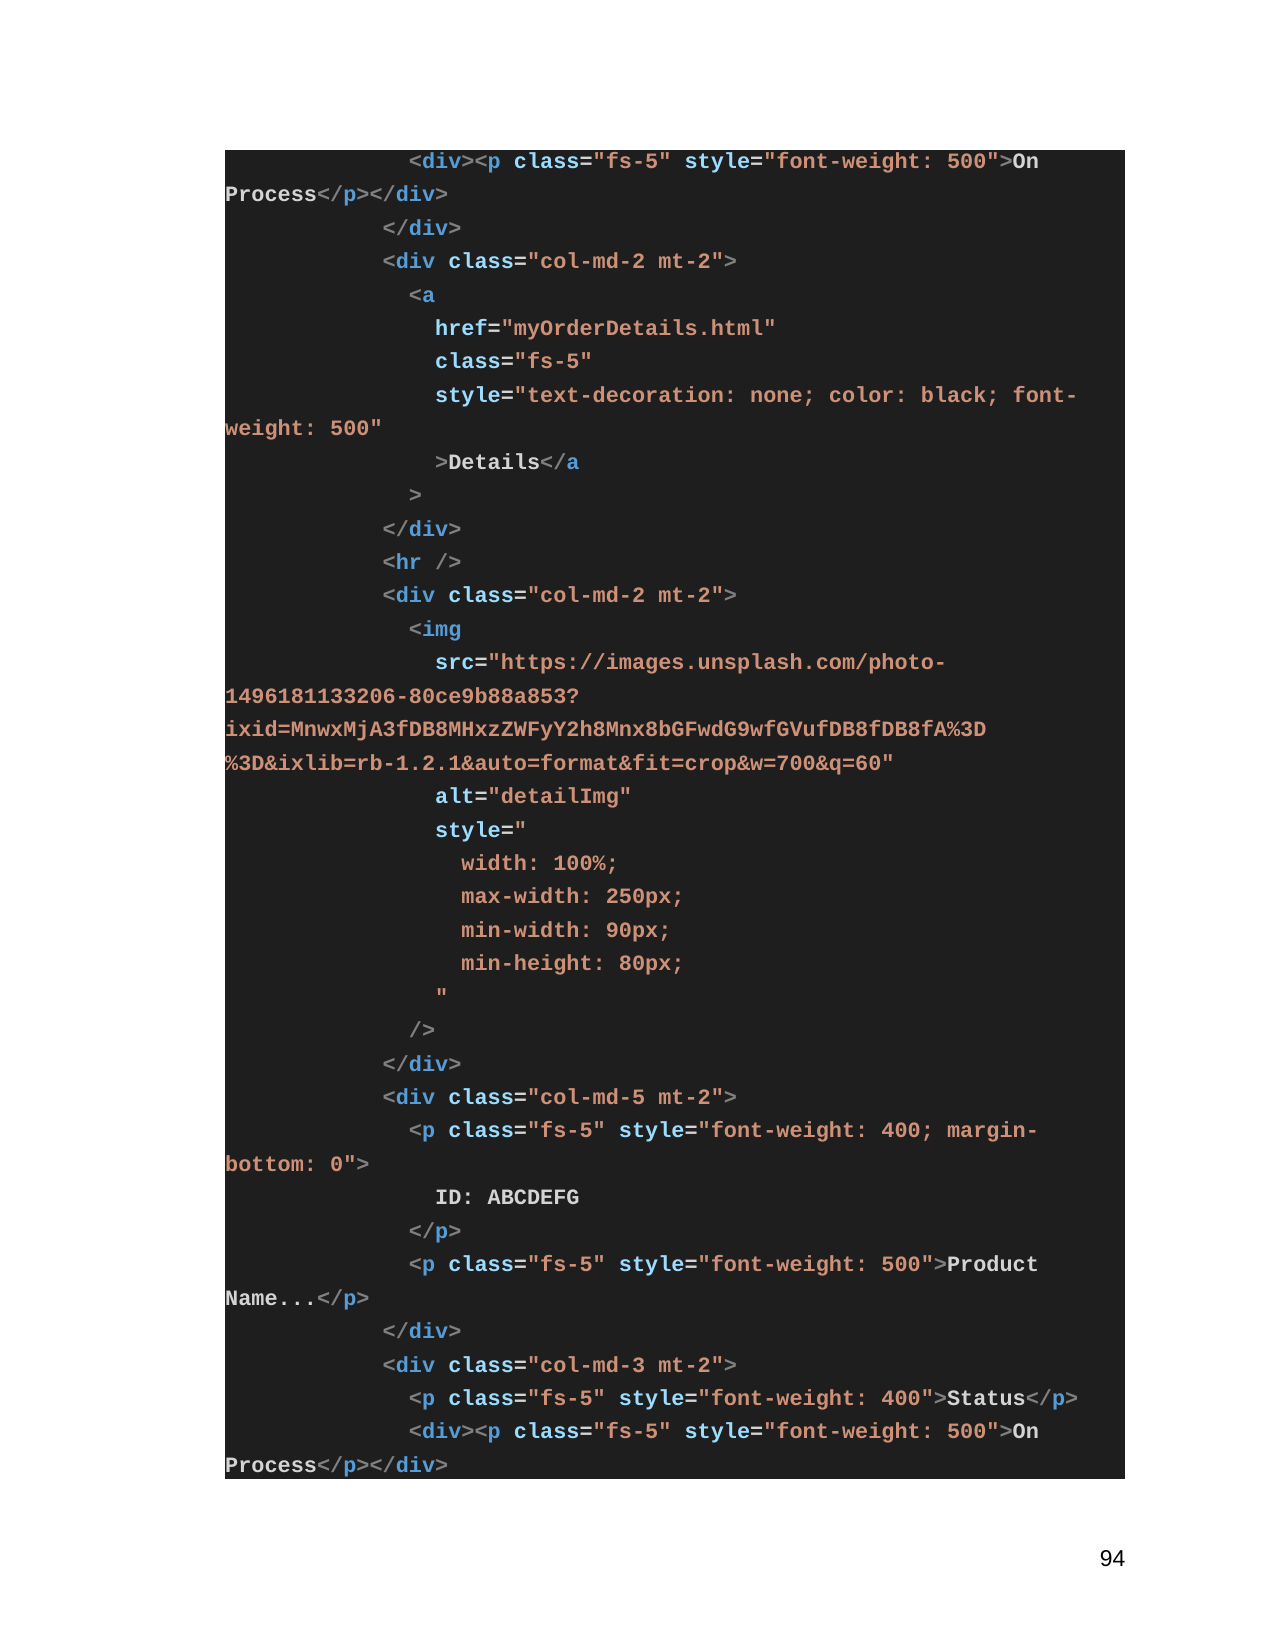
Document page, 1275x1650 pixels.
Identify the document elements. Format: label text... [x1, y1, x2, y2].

text >Details</a [225, 451, 1125, 476]
text /> [225, 1019, 1125, 1044]
text <p class="fs-5" style="font-weight: 400; margin-bottom: 0"> [225, 1120, 1125, 1178]
text href="myOrderDetails.html" [225, 317, 1125, 342]
text </div> [225, 1320, 1125, 1345]
text class="fs-5" [225, 351, 1125, 375]
text min-width: 90px; [225, 919, 1125, 944]
text alt="detailImg" [225, 785, 1125, 810]
text <div class="col-md-5 mt-2"> [225, 1086, 1125, 1111]
text " [225, 986, 1125, 1011]
text <a [225, 284, 1125, 308]
text width: 100%; [225, 852, 1125, 877]
text </div> [225, 217, 1125, 242]
text <div class="col-md-3 mt-2"> [225, 1354, 1125, 1378]
text <div class="col-md-2 mt-2"> [225, 585, 1125, 609]
text min-height: 80px; [225, 952, 1125, 977]
text max-width: 250px; [225, 886, 1125, 910]
text </div> [225, 1053, 1125, 1078]
text </div> [225, 518, 1125, 543]
text src="https://images.unsplash.com/photo-1496181133206-80ce9b88a853?ixid=MnwxMjA3fDB8MHxzZWFyY2h8Mnx8bGFwdG9wfGVufDB8fDB8fA%3D%3D&ixlib=rb-1.2.1&auto=format&fit=crop&w=700&q=60" [225, 652, 1125, 777]
text <img [225, 618, 1125, 643]
text <div><p class="fs-5" style="font-weight: 500">On Process</p></div> [225, 1421, 1125, 1479]
text ID: ABCDEFG [225, 1187, 1125, 1211]
text <div><p class="fs-5" style="font-weight: 500">On Process</p></div> [225, 150, 1125, 208]
text </p> [225, 1220, 1125, 1245]
text <hr /> [225, 551, 1125, 576]
text style="text-decoration: none; color: black; font-weight: 500" [225, 384, 1125, 442]
text style=" [225, 819, 1125, 843]
text <p class="fs-5" style="font-weight: 500">Product Name...</p> [225, 1253, 1125, 1312]
text <div class="col-md-2 mt-2"> [225, 250, 1125, 275]
text <p class="fs-5" style="font-weight: 400">Status</p> [225, 1387, 1125, 1412]
text > [225, 484, 1125, 509]
